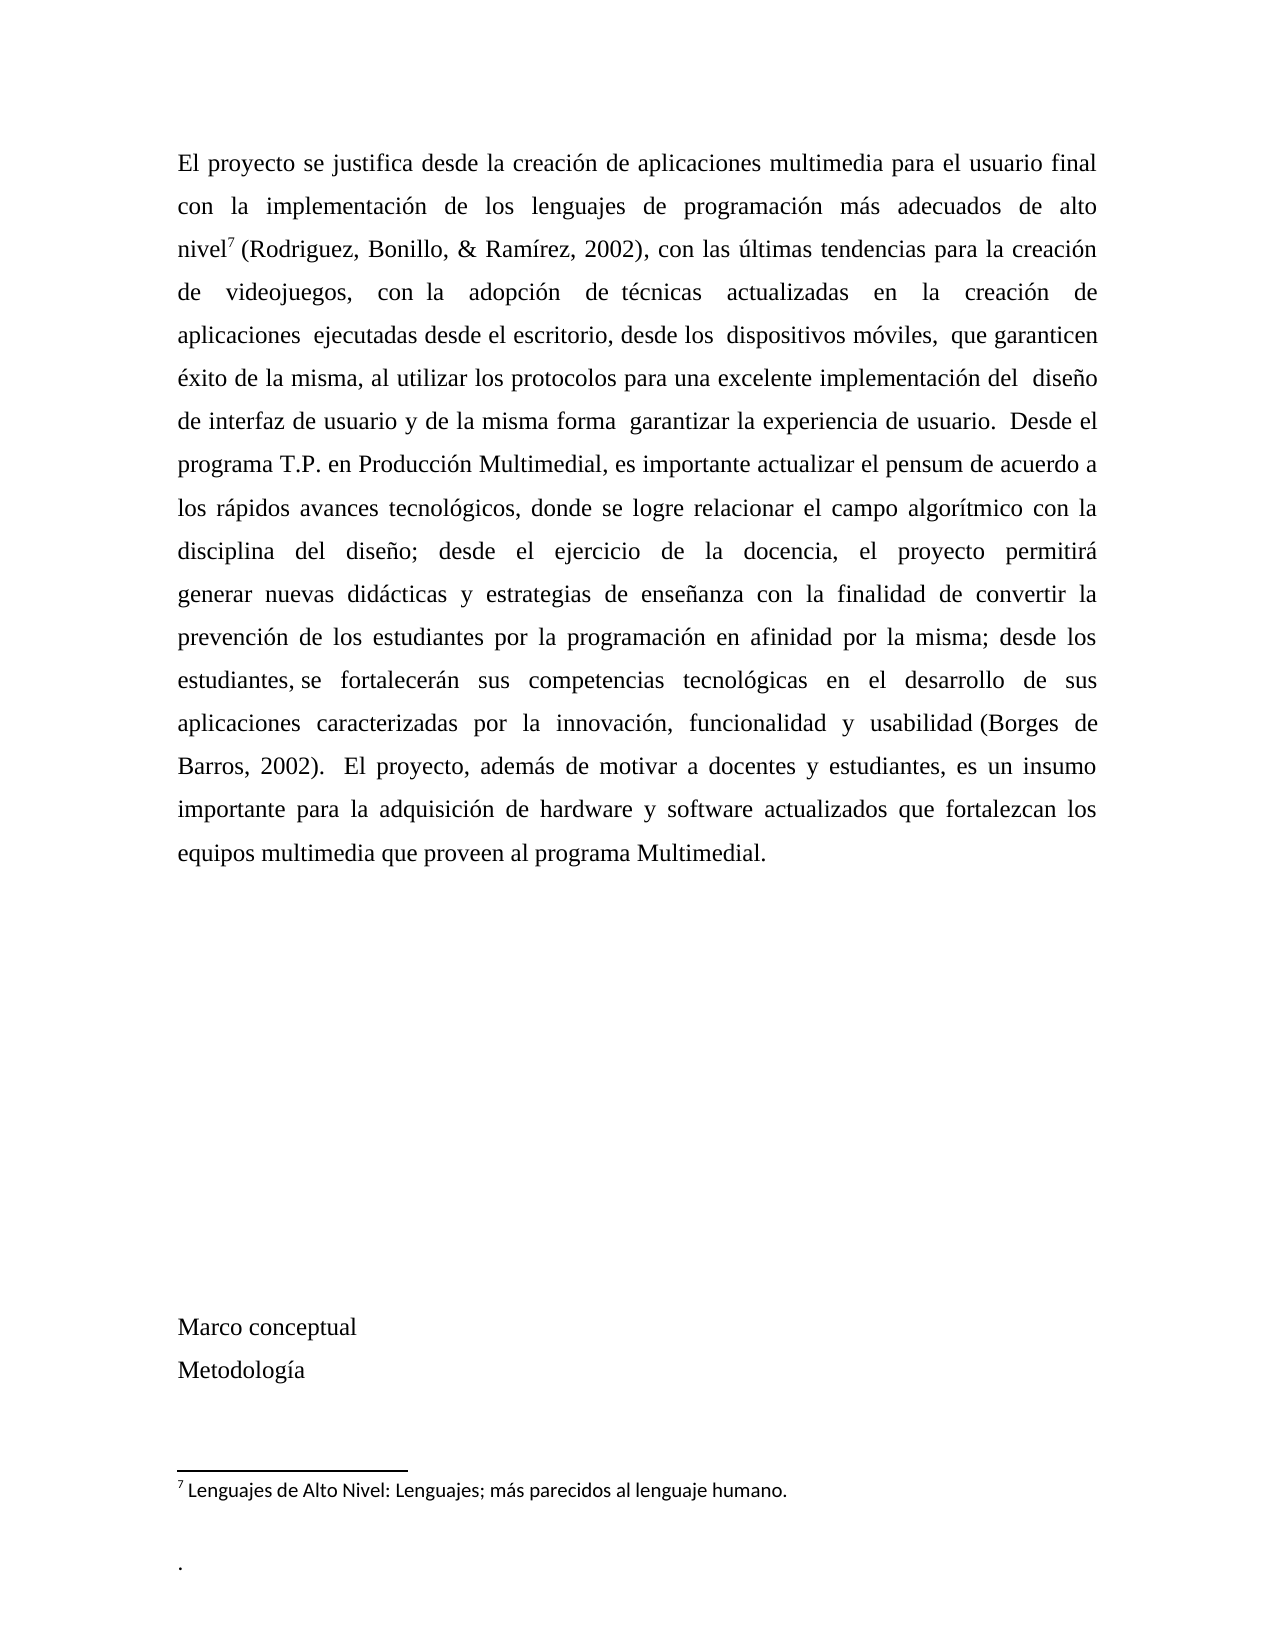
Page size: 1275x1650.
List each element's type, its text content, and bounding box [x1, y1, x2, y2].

text Marco conceptual [177, 1312, 1098, 1341]
text El proyecto se justifica desde la creación de aplicaciones multimedia para el usuario final con la implementación de los lenguajes de programación más adecuados de alto nivel , con las últimas tendencias para la creación de videojuegos, con la adopción de técnicas actualizadas en la creación de aplicaciones ejecutadas desde el escritorio, desde los dispositivos móviles, que garanticen éxito de la misma, al utilizar los protocolos para una excelente implementación del diseño de interfaz de usuario y de la misma forma garantizar la experiencia de usuario. Desde el programa T.P. en Producción Multimedial, es importante actualizar el pensum de acuerdo a los rápidos avances tecnológicos, donde se logre relacionar el campo algorítmico con la disciplina del diseño; desde el ejercicio de la docencia, el proyecto permitirá generar nuevas didácticas y estrategias de enseñanza con la finalidad de convertir la prevención de los estudiantes por la programación en afinidad por la misma; desde los estudiantes, se fortalecerán sus competencias tecnológicas en el desarrollo de sus aplicaciones caracterizadas por la innovación, funcionalidad y usabilidad . El proyecto, además de motivar a docentes y estudiantes, es un insumo importante para la adquisición de hardware y software actualizados que fortalezcan los equipos multimedia que proveen al programa Multimedial. [177, 148, 1098, 866]
text Metodología [177, 1355, 1098, 1384]
